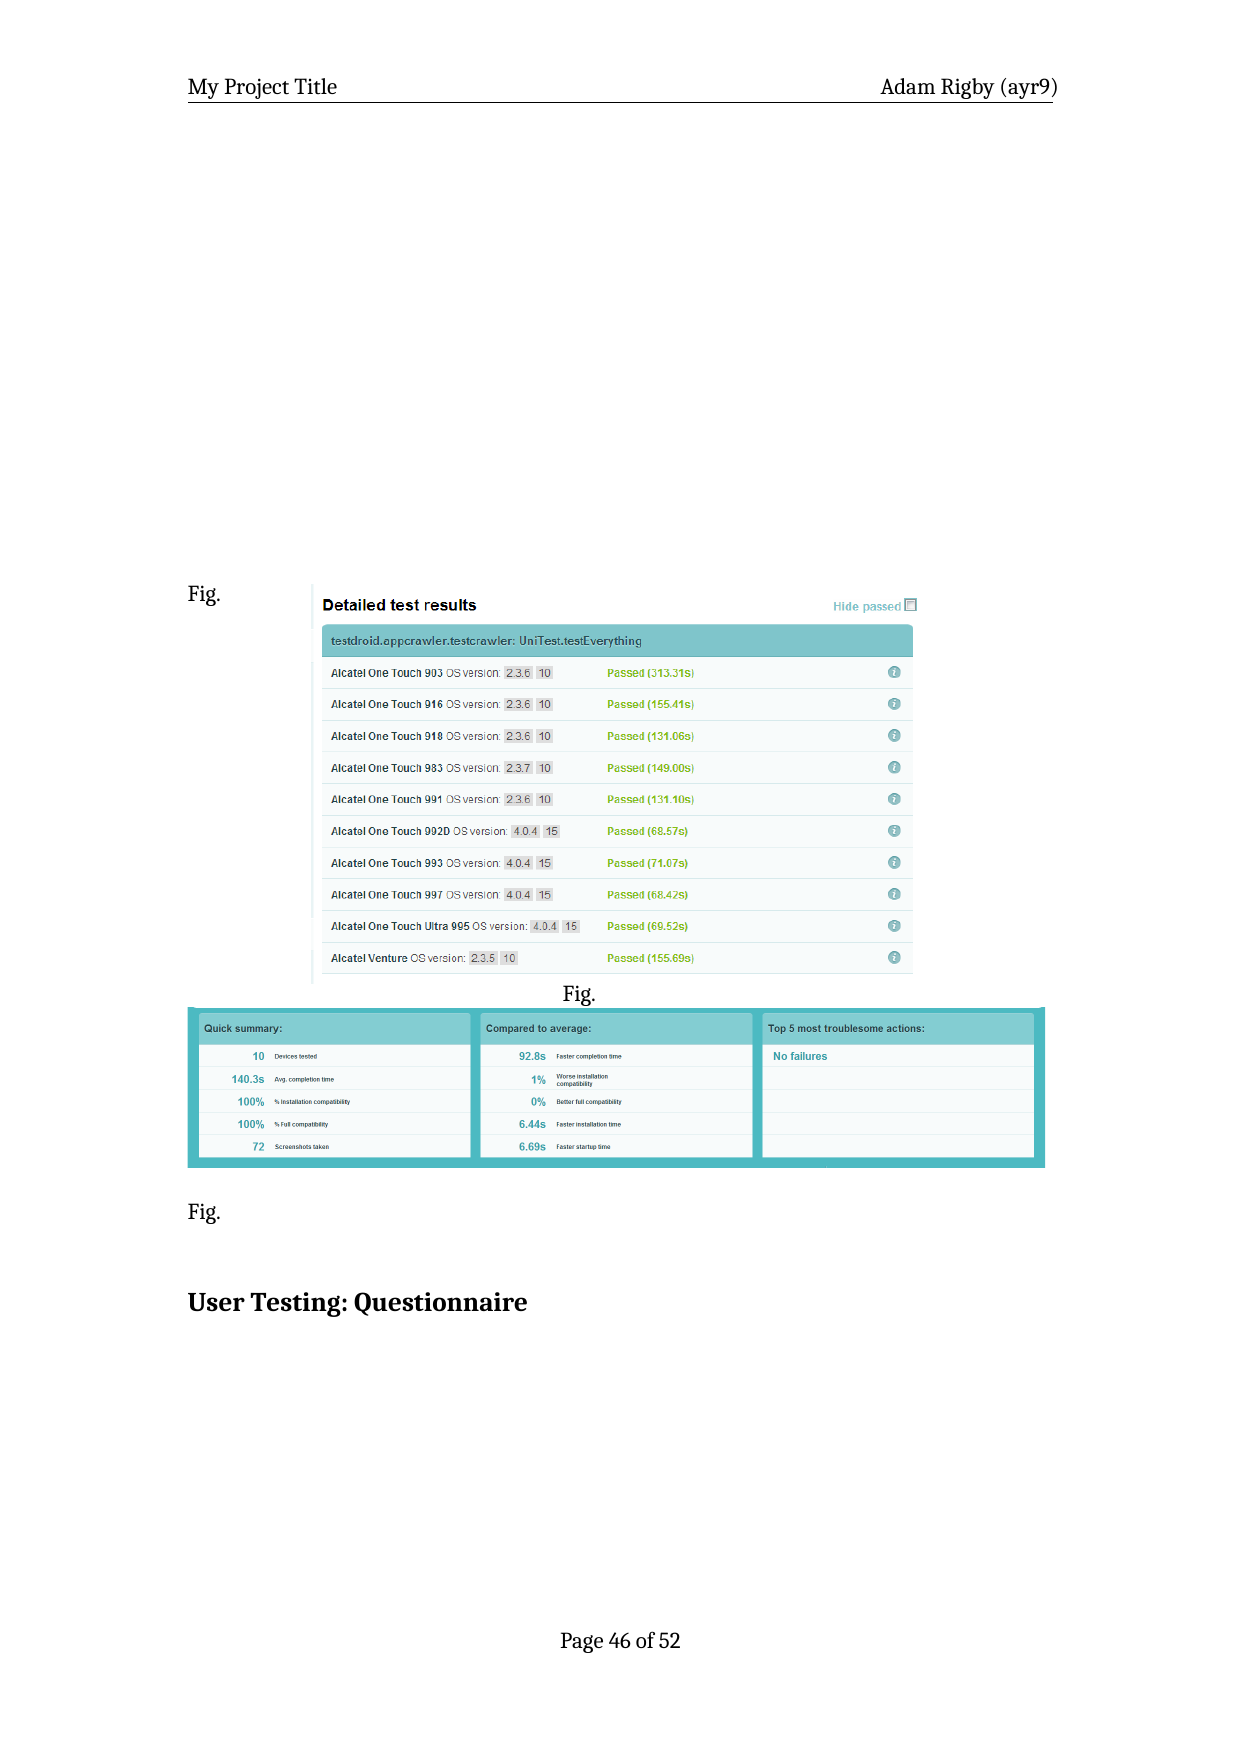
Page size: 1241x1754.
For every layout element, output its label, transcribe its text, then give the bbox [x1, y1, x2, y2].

text Fig. [187, 981, 1053, 1007]
text Fig. [187, 581, 1053, 607]
picture [311, 607, 932, 981]
text Fig. [187, 1198, 1053, 1225]
picture [187, 1007, 1046, 1168]
text User Testing: Questionnaire [187, 1287, 1053, 1318]
